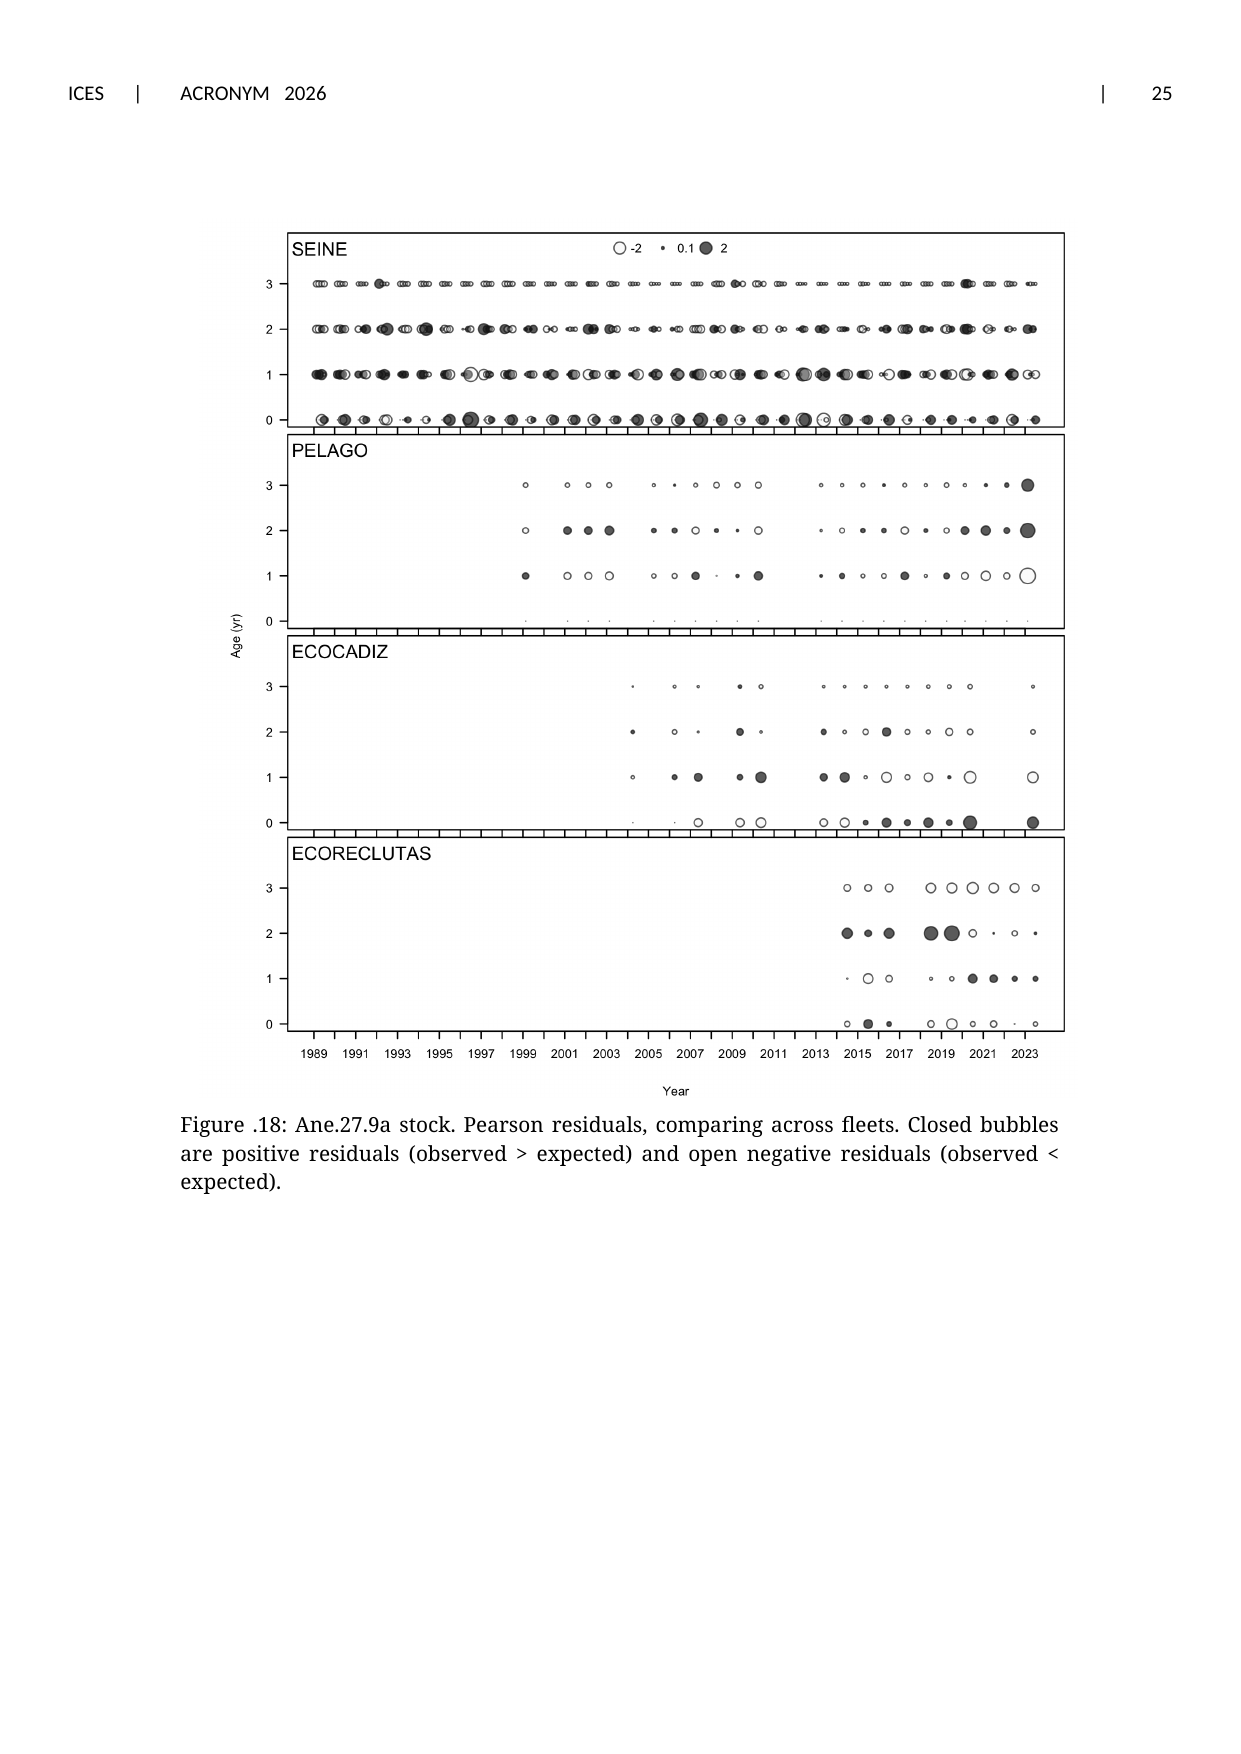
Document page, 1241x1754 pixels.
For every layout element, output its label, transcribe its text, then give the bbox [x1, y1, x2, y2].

picture [198, 218, 1079, 1098]
text Figure .: Ane.27.9a stock. Pearson residuals, comparing across fleets. Closed bubbles are positive residuals (observed > expected) and open negative residuals (observed < expected). [180, 1110, 1060, 1196]
